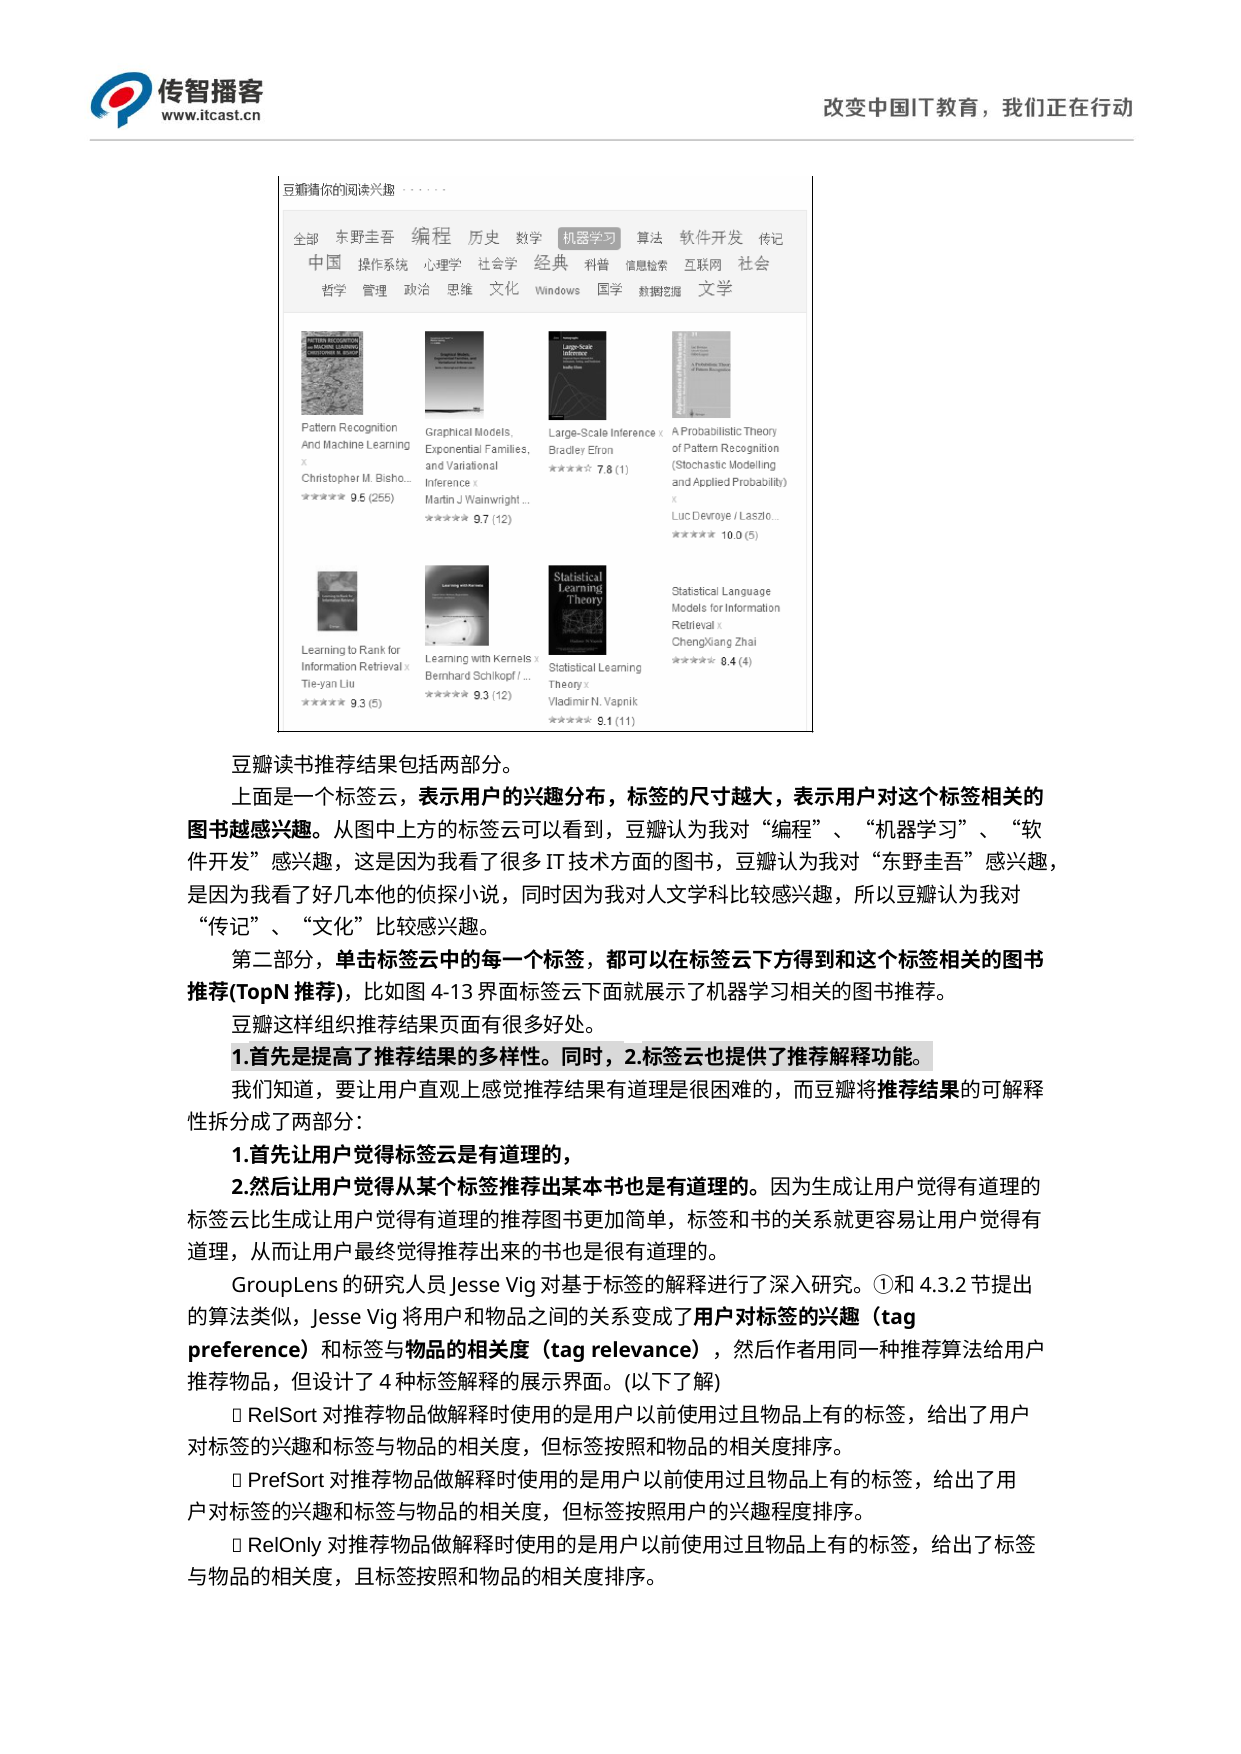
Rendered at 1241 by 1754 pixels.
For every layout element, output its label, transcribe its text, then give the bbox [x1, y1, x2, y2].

text  PrefSort 对推荐物品做解释时使用的是用户以前使用过且物品上有的标签，给出了用 [187, 1462, 1053, 1494]
text 豆瓣这样组织推荐结果页面有很多好处。 [187, 1007, 1053, 1039]
text 对标签的兴趣和标签与物品的相关度，但标签按照和物品的相关度排序。 [187, 1429, 1053, 1462]
text  RelOnly 对推荐物品做解释时使用的是用户以前使用过且物品上有的标签，给出了标签 [187, 1527, 1053, 1559]
list 1.首先让用户觉得标签云是有道理的， [187, 1137, 1053, 1169]
text 与物品的相关度，且标签按照和物品的相关度排序。 [187, 1559, 1053, 1592]
list 2.然后让用户觉得从某个标签推荐出某本书也是有道理的。因为生成让用户觉得有道理的标签云比生成让用户觉得有道理的推荐图书更加简单，标签和书的关系就更容易让用户觉得有道理，从而让用户最终觉得推荐出来的书也是很有道理的。 [187, 1169, 1053, 1267]
picture [275, 176, 814, 733]
text 豆瓣读书推荐结果包括两部分。 [187, 747, 1053, 779]
text 户对标签的兴趣和标签与物品的相关度，但标签按照用户的兴趣程度排序。 [187, 1494, 1053, 1527]
text GroupLens的研究人员Jesse Vig对基于标签的解释进行了深入研究。①和4.3.2节提出的算法类似，Jesse Vig将用户和物品之间的关系变成了用户对标签的兴趣（tag preference）和标签与物品的相关度（tag relevance），然后作者用同一种推荐算法给用户推荐物品，但设计了4种标签解释的展示界面。(以下了解) [187, 1267, 1053, 1397]
text 上面是一个标签云，表示用户的兴趣分布，标签的尺寸越大，表示用户对这个标签相关的图书越感兴趣。从图中上方的标签云可以看到，豆瓣认为我对“编程”、“机器学习”、“软件开发”感兴趣，这是因为我看了很多IT技术方面的图书，豆瓣认为我对“东野圭吾”感兴趣，是因为我看了好几本他的侦探小说，同时因为我对人文学科比较感兴趣，所以豆瓣认为我对“传记”、“文化”比较感兴趣。 [187, 779, 1053, 942]
picture [0, 0, 1237, 148]
list 单击标签云中的每一个标签，都可以在标签云下方得到和这个标签相关的图书推荐(TopN推荐)，比如图 4-13界面标签云下面就展示了机器学习相关的图书推荐。 [187, 942, 1053, 1007]
list 我们知道，要让用户直观上感觉推荐结果有道理是很困难的，而豆瓣将推荐结果的可解释性拆分成了两部分： [187, 1072, 1053, 1137]
list 1.首先是提高了推荐结果的多样性。同时，2.标签云也提供了推荐解释功能。 [187, 1039, 1053, 1072]
text  RelSort 对推荐物品做解释时使用的是用户以前使用过且物品上有的标签，给出了用户 [187, 1397, 1053, 1429]
